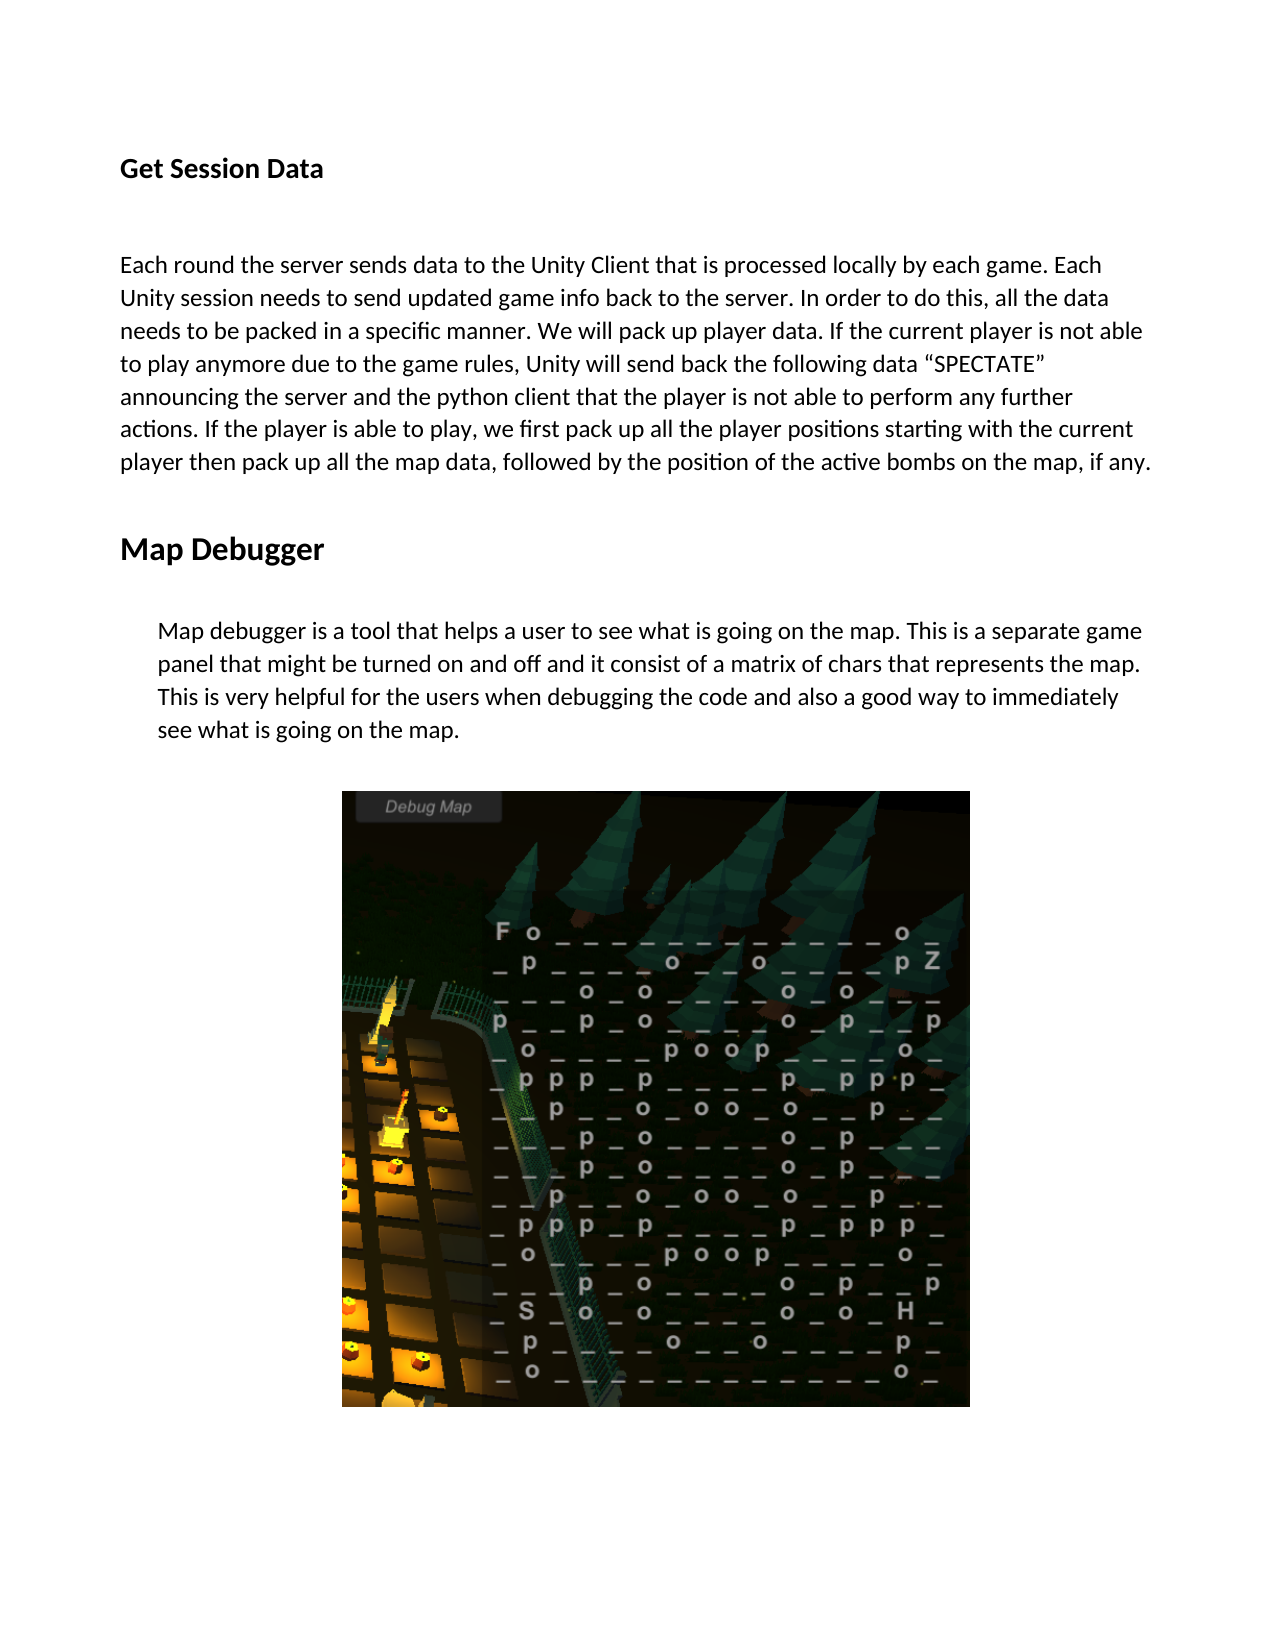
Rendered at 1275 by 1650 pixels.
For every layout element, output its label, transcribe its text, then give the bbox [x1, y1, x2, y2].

text Each round the server sends data to the Unity Client that is processed locally by each game. Each Unity session needs to send updated game info back to the server. In order to do this, all the data needs to be packed in a specific manner. We will pack up player data. If the current player is not able to play anymore due to the game rules, Unity will send back the following data “SPECTATE” announcing the server and the python client that the player is not able to perform any further actions. If the player is able to play, we first pack up all the player positions starting with the current player then pack up all the map data, followed by the position of the active bombs on the map, if any. [120, 249, 1155, 477]
picture [342, 791, 970, 1407]
subtitle Map Debugger [120, 528, 1155, 568]
text Get Session Data [120, 150, 1155, 186]
text Map debugger is a tool that helps a user to see what is going on the map. This is a separate game panel that might be turned on and off and it consist of a matrix of chars that represents the map. This is very helpful for the users when debugging the code and also a good way to immediately see what is going on the map. [157, 616, 1155, 745]
